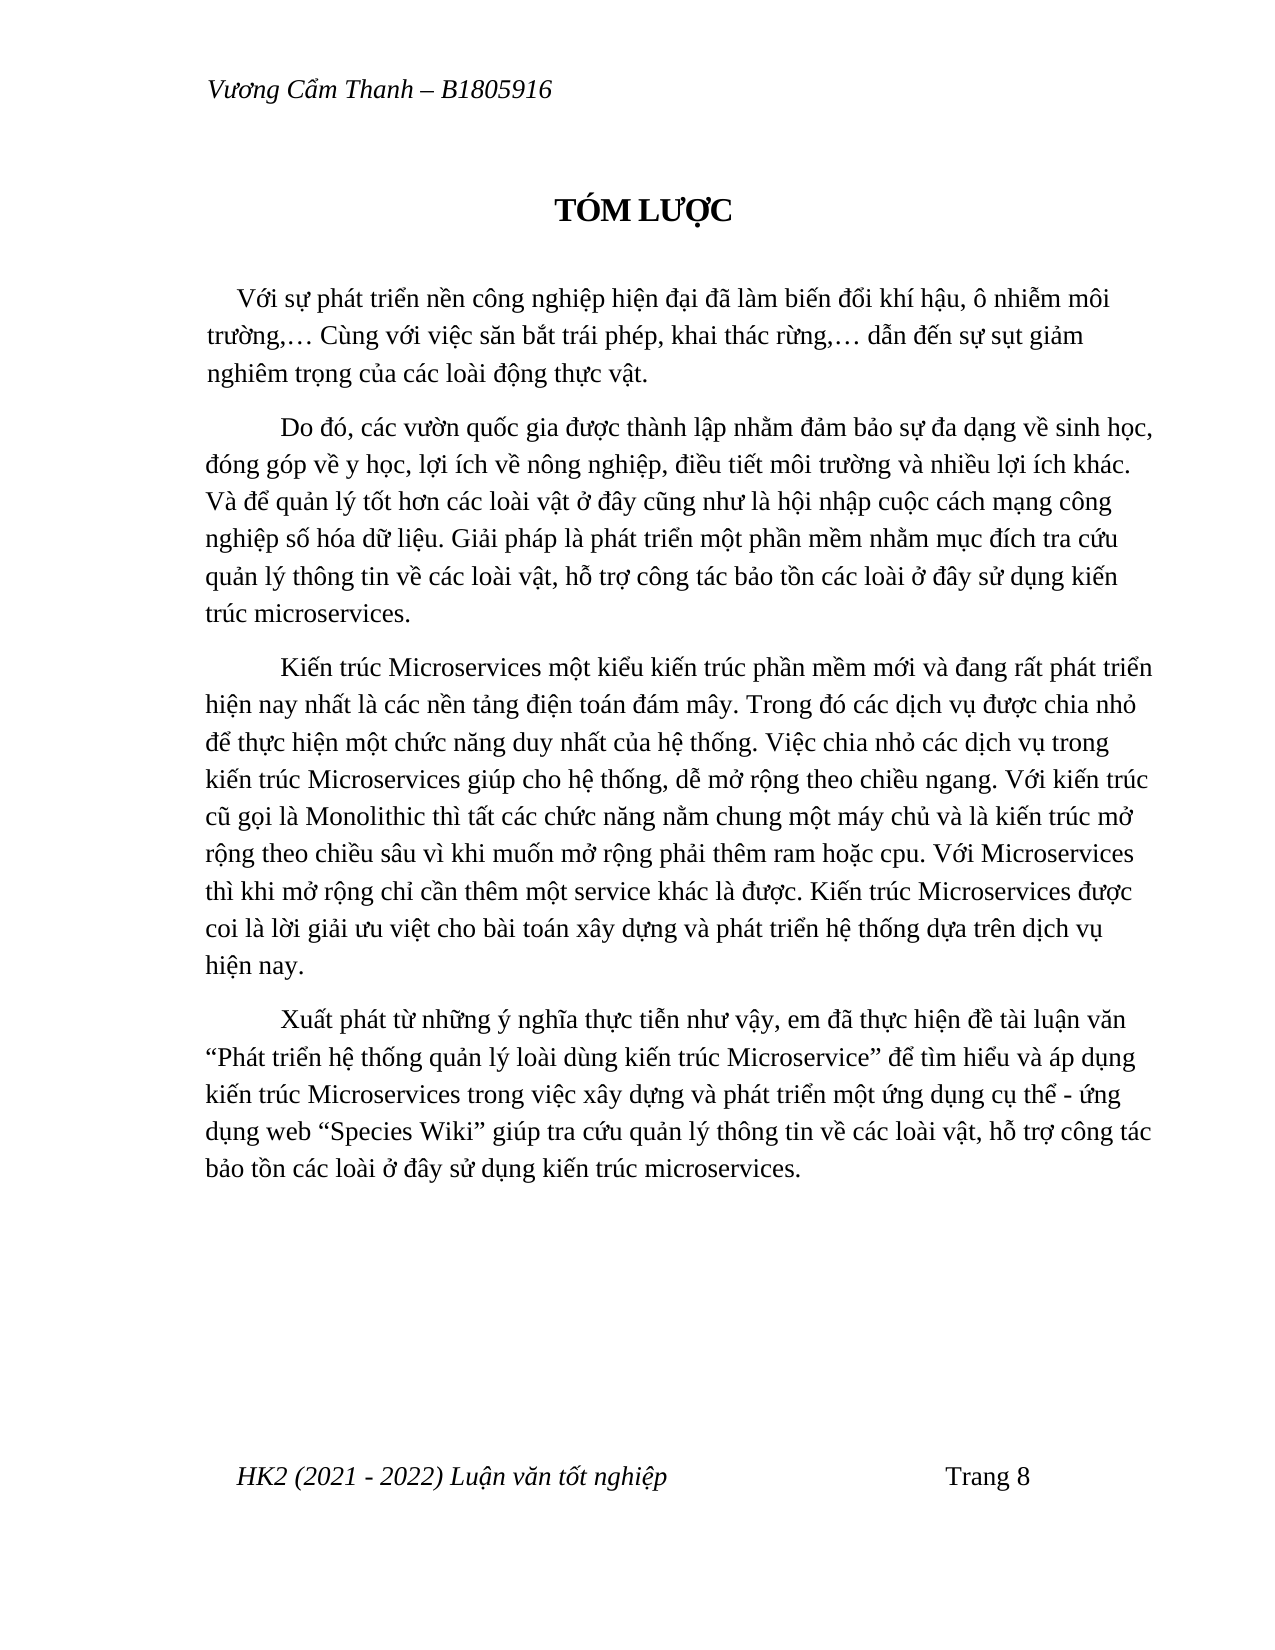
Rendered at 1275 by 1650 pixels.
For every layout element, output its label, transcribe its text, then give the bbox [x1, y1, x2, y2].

text Xuất phát từ những ý nghĩa thực tiễn như vậy, em đã thực hiện đề tài luận văn “Phát triển hệ thống quản lý loài dùng kiến trúc Microservice” để tìm hiểu và áp dụng kiến trúc Microservices trong việc xây dựng và phát triển một ứng dụng cụ thể - ứng dụng web “Species Wiki” giúp tra cứu quản lý thông tin về các loài vật, hỗ trợ công tác bảo tồn các loài ở đây sử dụng kiến trúc microservices. [205, 1003, 1156, 1184]
text Kiến trúc Microservices một kiểu kiến trúc phần mềm mới và đang rất phát triển hiện nay nhất là các nền tảng điện toán đám mây. Trong đó các dịch vụ được chia nhỏ để thực hiện một chức năng duy nhất của hệ thống. Việc chia nhỏ các dịch vụ trong kiến trúc Microservices giúp cho hệ thống, dễ mở rộng theo chiều ngang. Với kiến trúc cũ gọi là Monolithic thì tất các chức năng nằm chung một máy chủ và là kiến trúc mở rộng theo chiều sâu vì khi muốn mở rộng phải thêm ram hoặc cpu. Với Microservices thì khi mở rộng chỉ cần thêm một service khác là được. Kiến trúc Microservices được coi là lời giải ưu việt cho bài toán xây dựng và phát triển hệ thống dựa trên dịch vụ hiện nay. [205, 651, 1156, 981]
text Với sự phát triển nền công nghiệp hiện đại đã làm biến đổi khí hậu, ô nhiễm môi trường,… Cùng với việc săn bắt trái phép, khai thác rừng,… dẫn đến sự sụt giảm nghiêm trọng của các loài động thực vật. [207, 282, 1157, 388]
title TÓM LƯỢC [89, 190, 1157, 228]
text Do đó, các vườn quốc gia được thành lập nhằm đảm bảo sự đa dạng về sinh học, đóng góp về y học, lợi ích về nông nghiệp, điều tiết môi trường và nhiều lợi ích khác. Và để quản lý tốt hơn các loài vật ở đây cũng như là hội nhập cuộc cách mạng công nghiệp số hóa dữ liệu. Giải pháp là phát triển một phần mềm nhằm mục đích tra cứu quản lý thông tin về các loài vật, hỗ trợ công tác bảo tồn các loài ở đây sử dụng kiến trúc microservices. [205, 411, 1156, 628]
